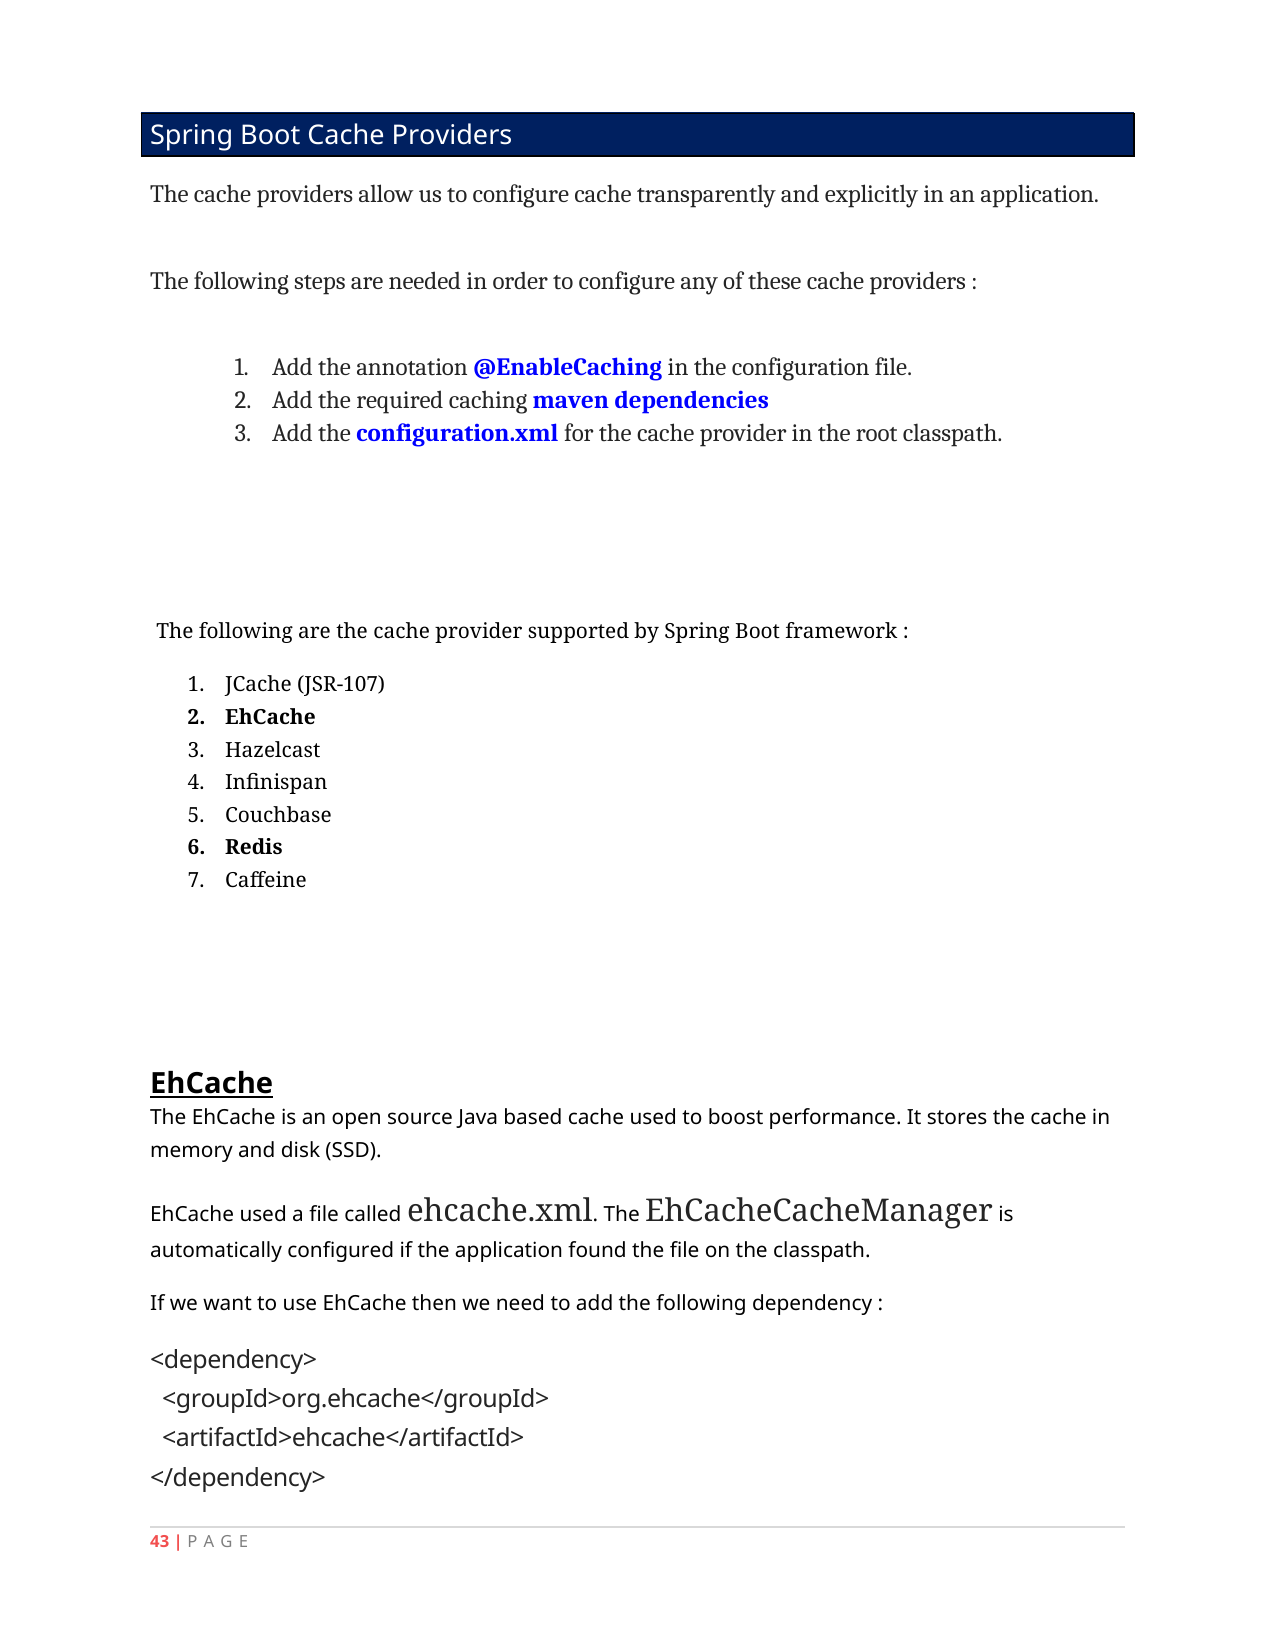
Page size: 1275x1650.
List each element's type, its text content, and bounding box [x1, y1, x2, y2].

text EhCache used a file called ehcache.xml. The EhCacheCacheManager is automatically configured if the application found the file on the classpath. [150, 1188, 1125, 1263]
list JCache (JSR-107) [187, 669, 1125, 698]
text The following steps are needed in order to configure any of these cache providers : [150, 267, 1125, 296]
list Redis [187, 832, 1125, 861]
list Infinispan [187, 767, 1125, 796]
list Add the configuration.xml for the cache provider in the root classpath. [234, 419, 1125, 448]
text The following are the cache provider supported by Spring Boot framework : [156, 616, 1125, 644]
text If we want to use EhCache then we need to add the following dependency : [150, 1288, 1125, 1317]
list Caffeine [187, 865, 1125, 893]
list EhCache [187, 702, 1125, 731]
text The cache providers allow us to configure cache transparently and explicitly in an application. [150, 180, 1125, 209]
list Hazelcast [187, 735, 1125, 763]
subtitle Spring Boot Cache Providers [142, 114, 1133, 155]
text <dependency> <groupId>org.ehcache</groupId> <artifactId>ehcache</artifactId> </dependency> [150, 1342, 1125, 1493]
text The EhCache is an open source Java based cache used to boost performance. It stores the cache in memory and disk (SSD). [150, 1102, 1125, 1163]
list Add the annotation @EnableCaching in the configuration file. [234, 353, 1125, 382]
subtitle EhCache [150, 1062, 1125, 1102]
list Couchbase [187, 800, 1125, 828]
list Add the required caching maven dependencies [234, 386, 1125, 415]
